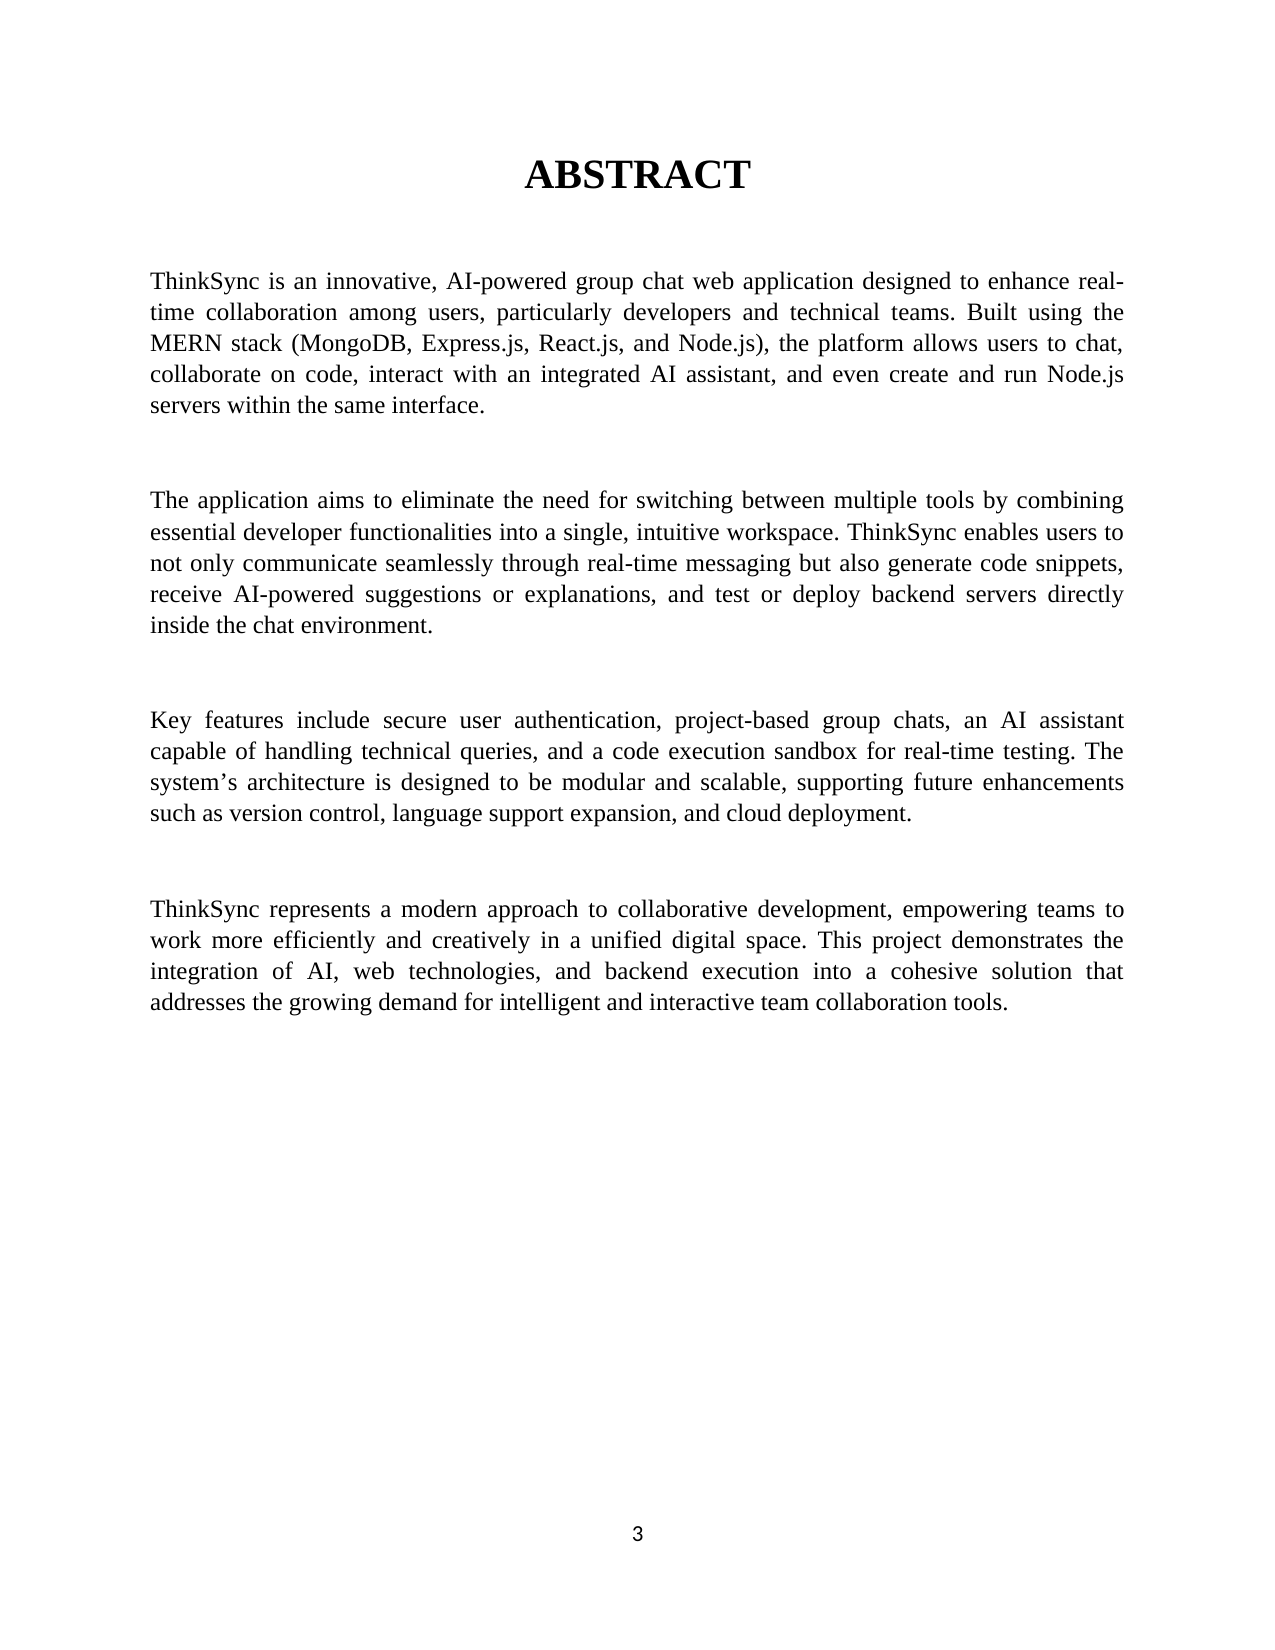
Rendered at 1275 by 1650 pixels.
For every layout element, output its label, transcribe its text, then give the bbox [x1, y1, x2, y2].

text ThinkSync represents a modern approach to collaborative development, empowering teams to work more efficiently and creatively in a unified digital space. This project demonstrates the integration of AI, web technologies, and backend execution into a cohesive solution that addresses the growing demand for intelligent and interactive team collaboration tools. [150, 894, 1125, 1016]
text ThinkSync is an innovative, AI-powered group chat web application designed to enhance real-time collaboration among users, particularly developers and technical teams. Built using the MERN stack (MongoDB, Express.js, React.js, and Node.js), the platform allows users to chat, collaborate on code, interact with an integrated AI assistant, and even create and run Node.js servers within the same interface. [150, 266, 1125, 419]
text Key features include secure user authentication, project-based group chats, an AI assistant capable of handling technical queries, and a code execution sandbox for real-time testing. The system’s architecture is designed to be modular and scalable, supporting future enhancements such as version control, language support expansion, and cloud deployment. [150, 705, 1125, 827]
text ABSTRACT [150, 150, 1125, 198]
text The application aims to eliminate the need for switching between multiple tools by combining essential developer functionalities into a single, intuitive workspace. ThinkSync enables users to not only communicate seamlessly through real-time messaging but also generate code snippets, receive AI-powered suggestions or explanations, and test or deploy backend servers directly inside the chat environment. [150, 486, 1125, 638]
